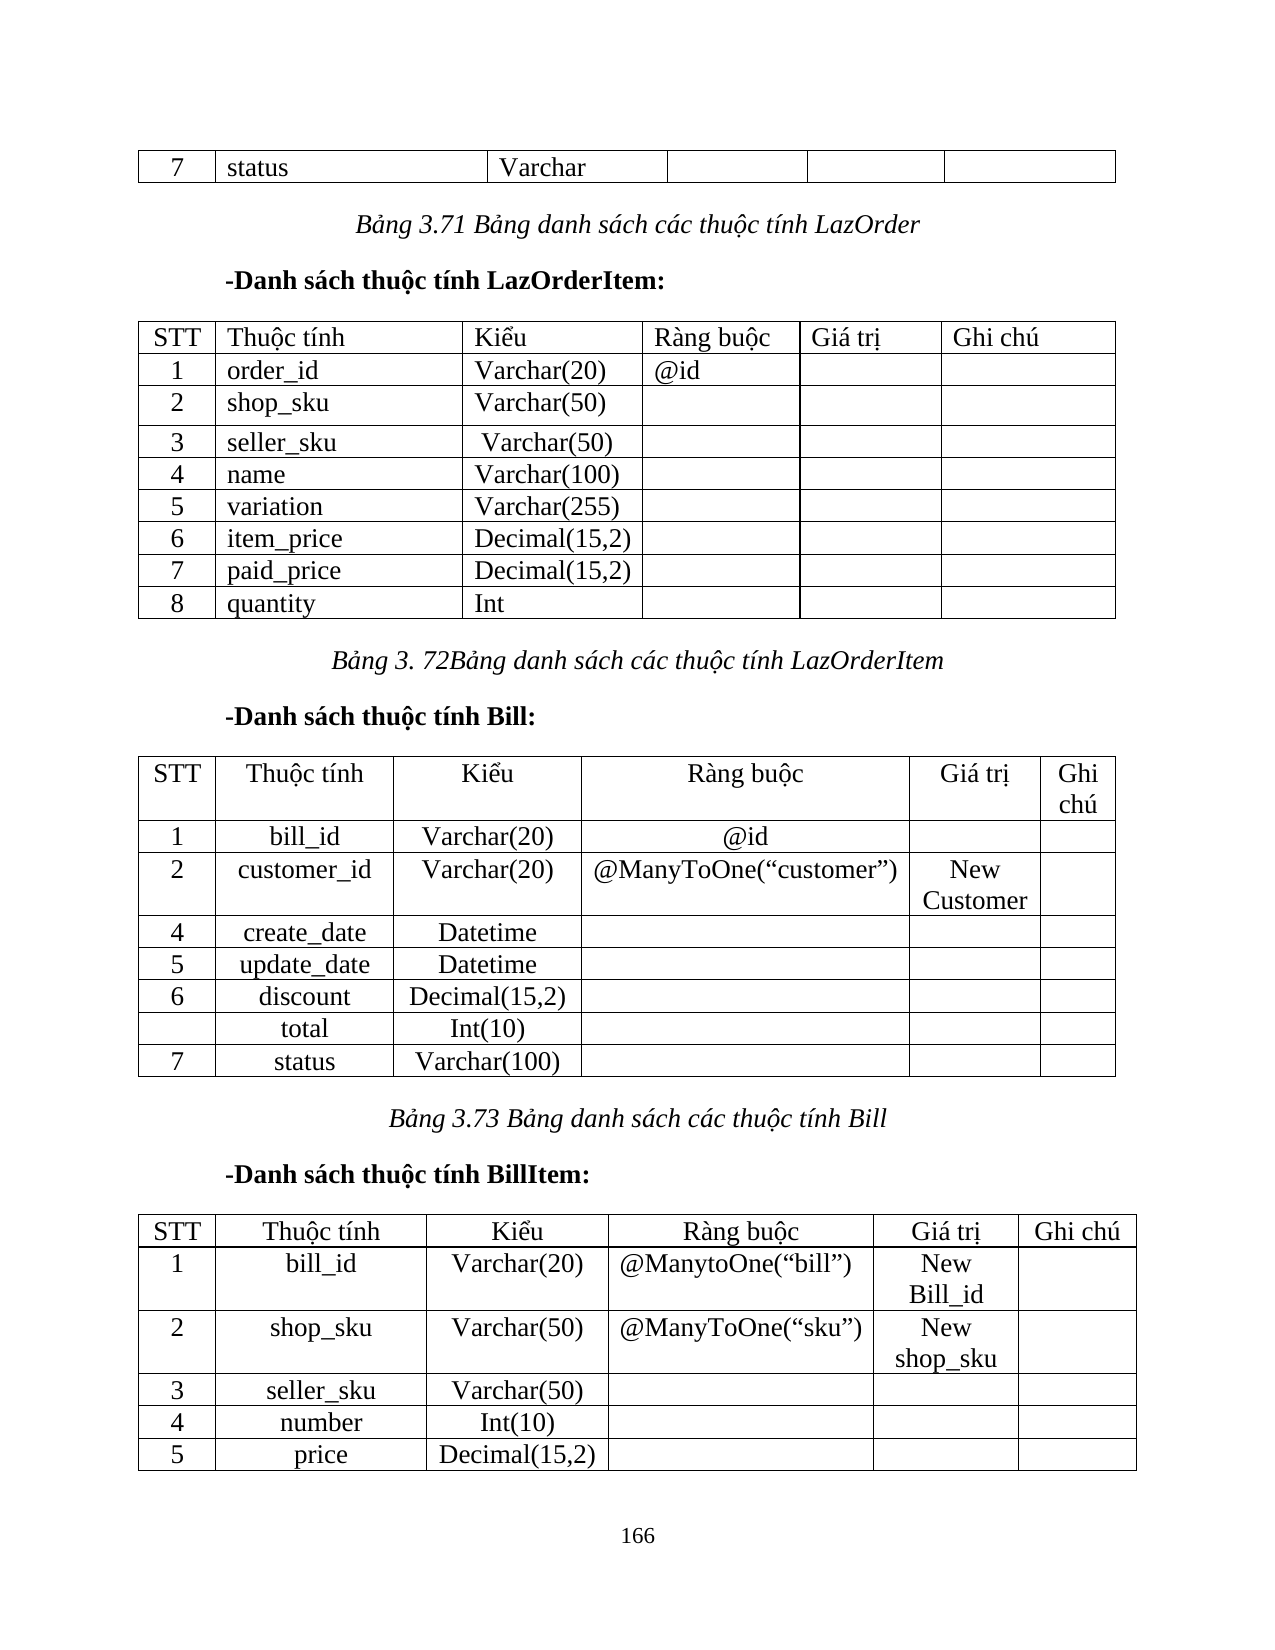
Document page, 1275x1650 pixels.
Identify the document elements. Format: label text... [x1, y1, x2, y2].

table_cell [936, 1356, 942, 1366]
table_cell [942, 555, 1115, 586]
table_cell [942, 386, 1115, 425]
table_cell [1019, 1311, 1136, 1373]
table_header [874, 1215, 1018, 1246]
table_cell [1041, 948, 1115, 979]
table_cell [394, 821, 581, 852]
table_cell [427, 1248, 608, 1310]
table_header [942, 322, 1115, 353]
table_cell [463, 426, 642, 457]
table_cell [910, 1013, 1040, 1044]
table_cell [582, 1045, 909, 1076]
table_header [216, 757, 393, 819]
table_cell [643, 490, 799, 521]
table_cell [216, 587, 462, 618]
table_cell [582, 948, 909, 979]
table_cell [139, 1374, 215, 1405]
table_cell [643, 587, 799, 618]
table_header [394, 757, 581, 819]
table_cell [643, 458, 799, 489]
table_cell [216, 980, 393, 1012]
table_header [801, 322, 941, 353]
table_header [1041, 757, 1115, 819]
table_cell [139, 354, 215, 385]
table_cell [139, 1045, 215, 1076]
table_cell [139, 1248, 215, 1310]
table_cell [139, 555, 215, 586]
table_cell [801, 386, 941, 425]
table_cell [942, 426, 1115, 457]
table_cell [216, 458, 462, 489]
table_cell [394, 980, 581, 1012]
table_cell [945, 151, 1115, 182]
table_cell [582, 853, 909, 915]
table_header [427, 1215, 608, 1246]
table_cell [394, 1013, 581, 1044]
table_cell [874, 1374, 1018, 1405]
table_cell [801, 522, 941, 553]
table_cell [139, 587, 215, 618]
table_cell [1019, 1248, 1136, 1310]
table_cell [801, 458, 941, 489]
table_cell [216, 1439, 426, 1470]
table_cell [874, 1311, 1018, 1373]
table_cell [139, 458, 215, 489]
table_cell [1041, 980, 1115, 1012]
text Bảng 3. 72Bảng danh sách các thuộc tính LazOrderItem [150, 644, 1125, 675]
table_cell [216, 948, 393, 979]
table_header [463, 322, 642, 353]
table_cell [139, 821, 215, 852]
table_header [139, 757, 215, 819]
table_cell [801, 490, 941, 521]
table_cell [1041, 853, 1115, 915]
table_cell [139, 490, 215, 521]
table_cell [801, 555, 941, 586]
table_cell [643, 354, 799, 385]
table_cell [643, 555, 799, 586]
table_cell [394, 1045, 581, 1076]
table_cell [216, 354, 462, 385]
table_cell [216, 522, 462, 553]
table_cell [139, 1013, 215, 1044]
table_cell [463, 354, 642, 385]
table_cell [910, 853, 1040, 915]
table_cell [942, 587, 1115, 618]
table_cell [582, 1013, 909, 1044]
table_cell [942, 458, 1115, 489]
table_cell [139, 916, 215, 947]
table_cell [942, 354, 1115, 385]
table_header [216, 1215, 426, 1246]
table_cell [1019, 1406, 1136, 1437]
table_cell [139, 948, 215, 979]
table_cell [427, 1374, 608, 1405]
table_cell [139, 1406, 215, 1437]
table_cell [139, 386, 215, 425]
text -Danh sách thuộc tính LazOrderItem: [150, 264, 1125, 296]
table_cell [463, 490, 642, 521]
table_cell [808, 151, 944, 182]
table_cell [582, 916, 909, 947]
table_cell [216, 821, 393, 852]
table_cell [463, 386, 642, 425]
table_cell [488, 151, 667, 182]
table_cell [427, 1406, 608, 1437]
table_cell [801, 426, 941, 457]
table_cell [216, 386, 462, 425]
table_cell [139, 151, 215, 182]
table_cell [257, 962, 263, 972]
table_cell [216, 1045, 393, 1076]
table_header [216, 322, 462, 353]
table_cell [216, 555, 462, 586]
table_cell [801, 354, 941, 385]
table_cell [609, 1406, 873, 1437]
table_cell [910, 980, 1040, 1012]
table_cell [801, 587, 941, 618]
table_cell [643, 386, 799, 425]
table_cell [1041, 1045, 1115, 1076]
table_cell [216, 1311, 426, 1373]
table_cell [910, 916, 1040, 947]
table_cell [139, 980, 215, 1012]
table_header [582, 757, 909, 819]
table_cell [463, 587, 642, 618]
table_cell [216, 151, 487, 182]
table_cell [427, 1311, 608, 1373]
text Bảng 3.73 Bảng danh sách các thuộc tính Bill [150, 1102, 1125, 1133]
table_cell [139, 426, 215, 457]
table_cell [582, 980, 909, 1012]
text -Danh sách thuộc tính BillItem: [150, 1158, 1125, 1189]
text -Danh sách thuộc tính Bill: [150, 700, 1125, 731]
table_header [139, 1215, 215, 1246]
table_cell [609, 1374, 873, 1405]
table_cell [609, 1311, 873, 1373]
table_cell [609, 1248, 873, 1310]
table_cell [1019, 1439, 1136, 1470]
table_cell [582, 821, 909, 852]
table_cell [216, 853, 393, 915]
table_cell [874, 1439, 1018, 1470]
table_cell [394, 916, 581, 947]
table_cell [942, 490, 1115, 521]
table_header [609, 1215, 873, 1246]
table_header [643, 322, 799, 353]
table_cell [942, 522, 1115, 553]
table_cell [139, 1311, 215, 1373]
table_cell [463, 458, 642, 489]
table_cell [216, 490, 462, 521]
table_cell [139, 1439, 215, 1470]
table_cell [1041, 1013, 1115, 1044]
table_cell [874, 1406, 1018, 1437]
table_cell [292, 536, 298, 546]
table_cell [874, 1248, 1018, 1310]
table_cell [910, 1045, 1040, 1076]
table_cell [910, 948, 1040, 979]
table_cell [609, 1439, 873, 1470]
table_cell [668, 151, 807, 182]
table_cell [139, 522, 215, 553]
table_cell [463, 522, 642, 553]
text Bảng 3.71 Bảng danh sách các thuộc tính LazOrder [150, 208, 1125, 239]
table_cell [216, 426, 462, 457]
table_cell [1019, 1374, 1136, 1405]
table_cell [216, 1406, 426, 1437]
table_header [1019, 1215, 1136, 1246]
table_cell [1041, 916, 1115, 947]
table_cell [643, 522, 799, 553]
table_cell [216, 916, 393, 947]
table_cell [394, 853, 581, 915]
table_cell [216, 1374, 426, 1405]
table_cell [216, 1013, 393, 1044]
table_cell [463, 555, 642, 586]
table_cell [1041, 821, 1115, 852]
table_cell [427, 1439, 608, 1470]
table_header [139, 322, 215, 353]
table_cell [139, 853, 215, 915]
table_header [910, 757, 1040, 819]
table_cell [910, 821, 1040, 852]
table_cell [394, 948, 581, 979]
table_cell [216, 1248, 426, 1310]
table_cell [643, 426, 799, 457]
